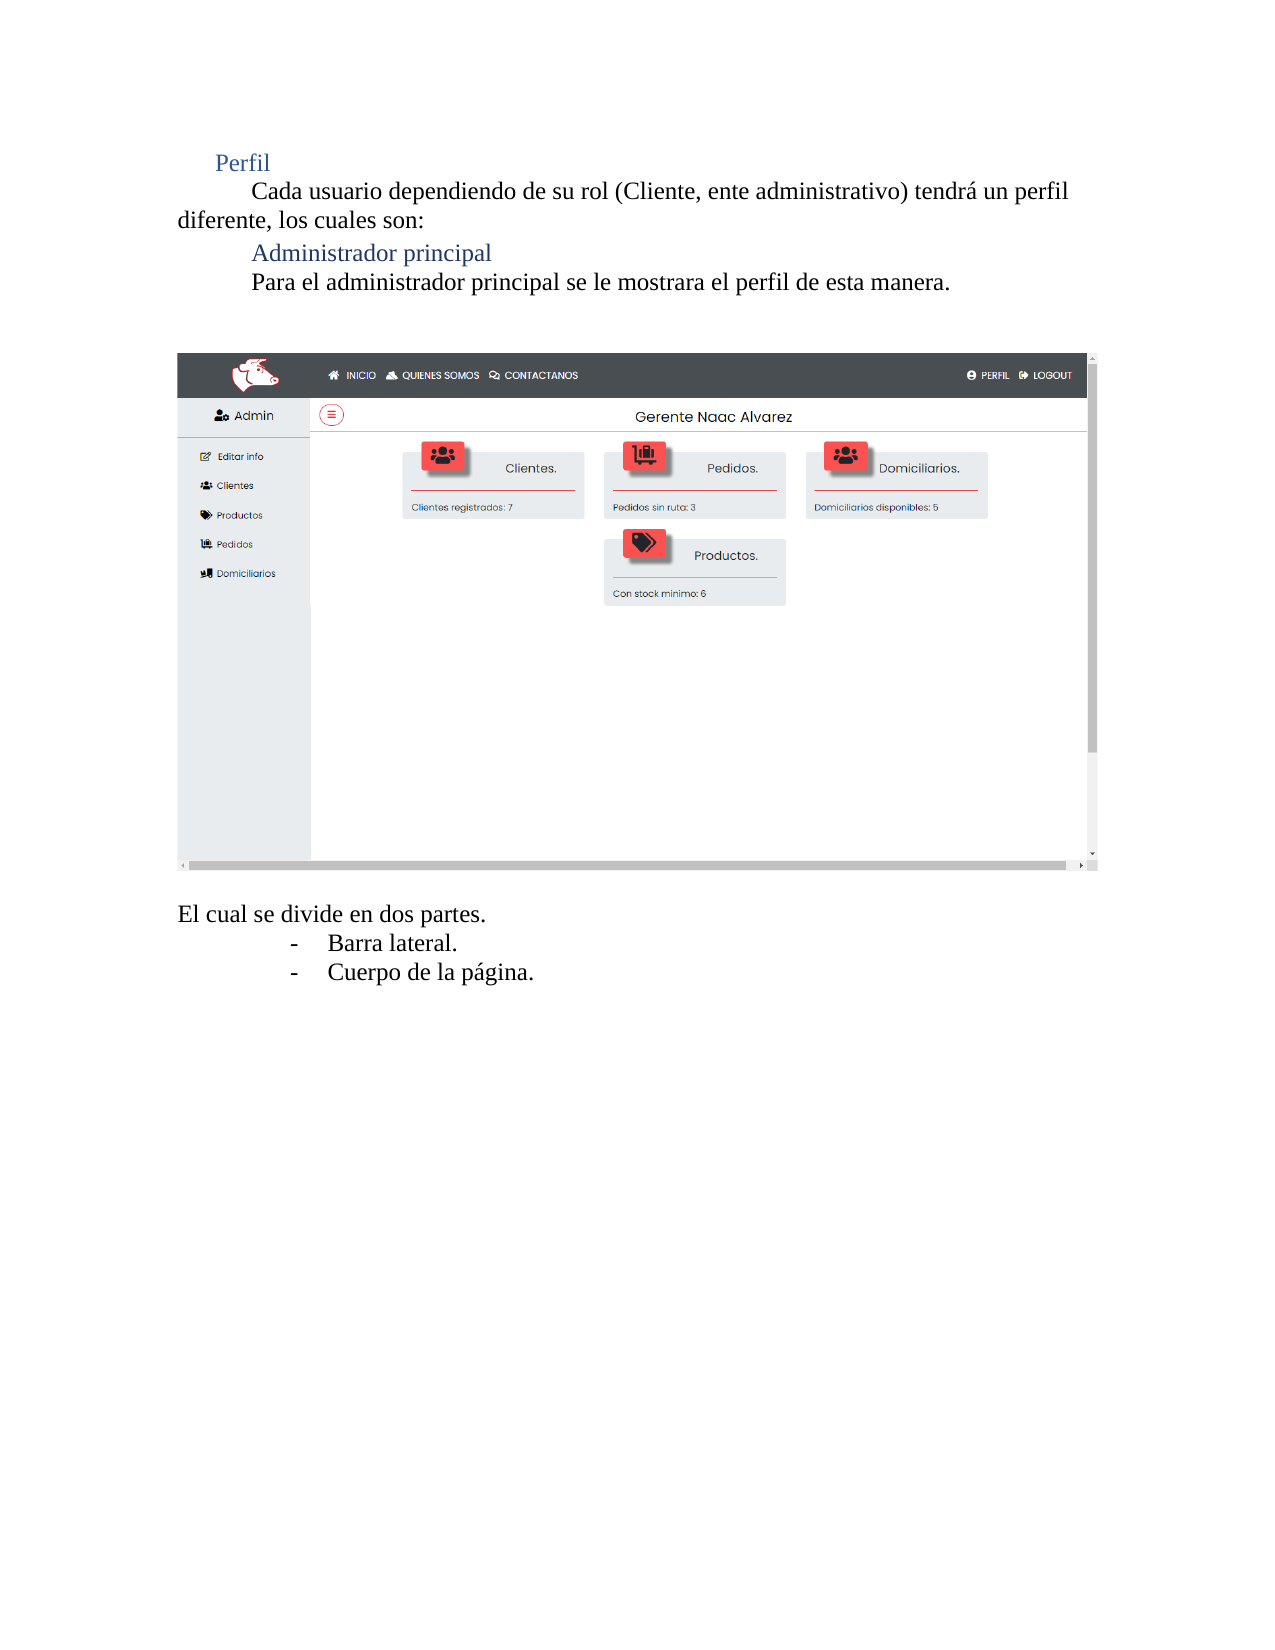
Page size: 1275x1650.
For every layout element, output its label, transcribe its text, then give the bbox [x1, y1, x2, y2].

subtitle Perfil [177, 148, 1098, 176]
text El cual se divide en dos partes. [177, 899, 1098, 928]
text Para el administrador principal se le mostrara el perfil de esta manera. [177, 267, 1098, 296]
list Barra lateral. [290, 928, 1098, 957]
list Cuerpo de la página. [290, 957, 1098, 986]
subtitle Administrador principal [215, 238, 1098, 267]
picture [177, 353, 1098, 871]
text Cada usuario dependiendo de su rol (Cliente, ente administrativo) tendrá un perfil diferente, los cuales son: [177, 176, 1098, 234]
